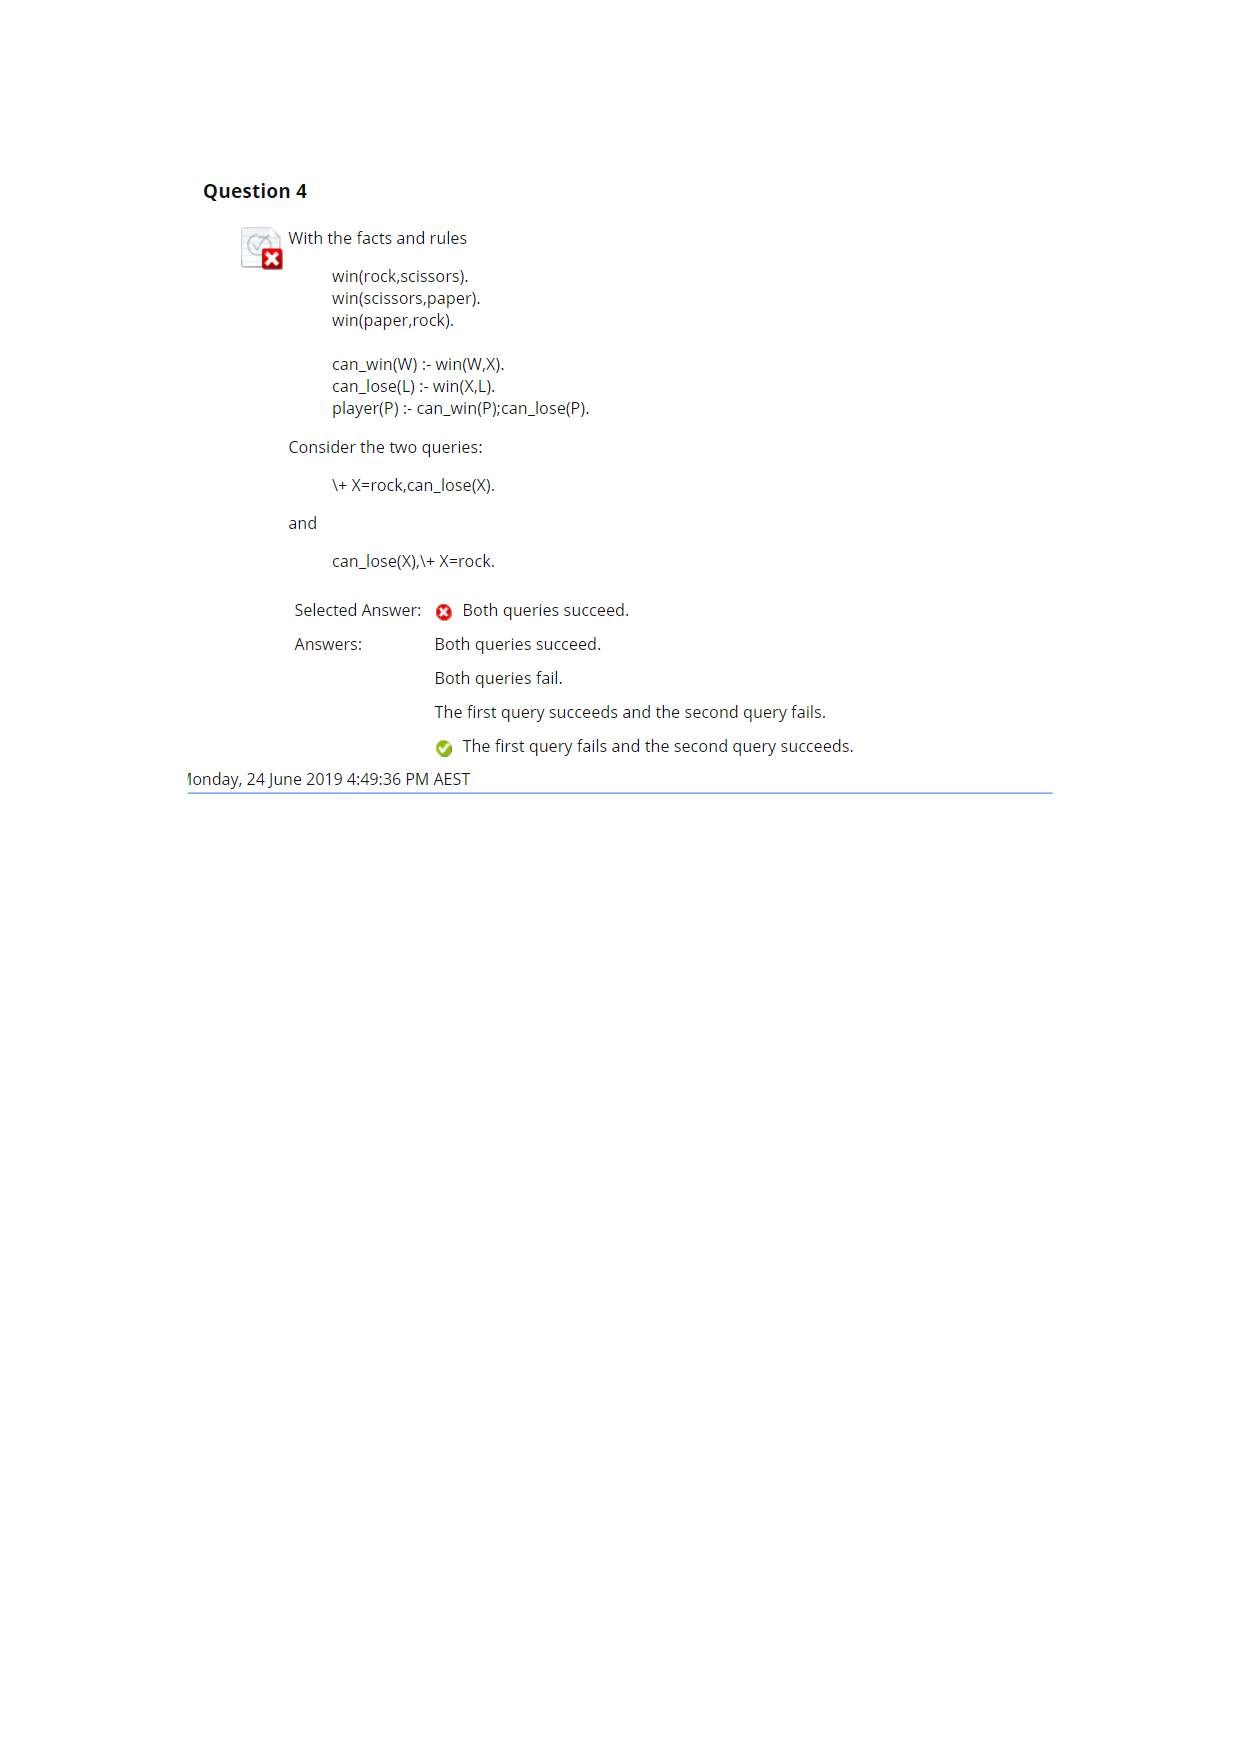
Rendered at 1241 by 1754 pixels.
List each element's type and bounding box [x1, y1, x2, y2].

picture [187, 162, 1053, 798]
